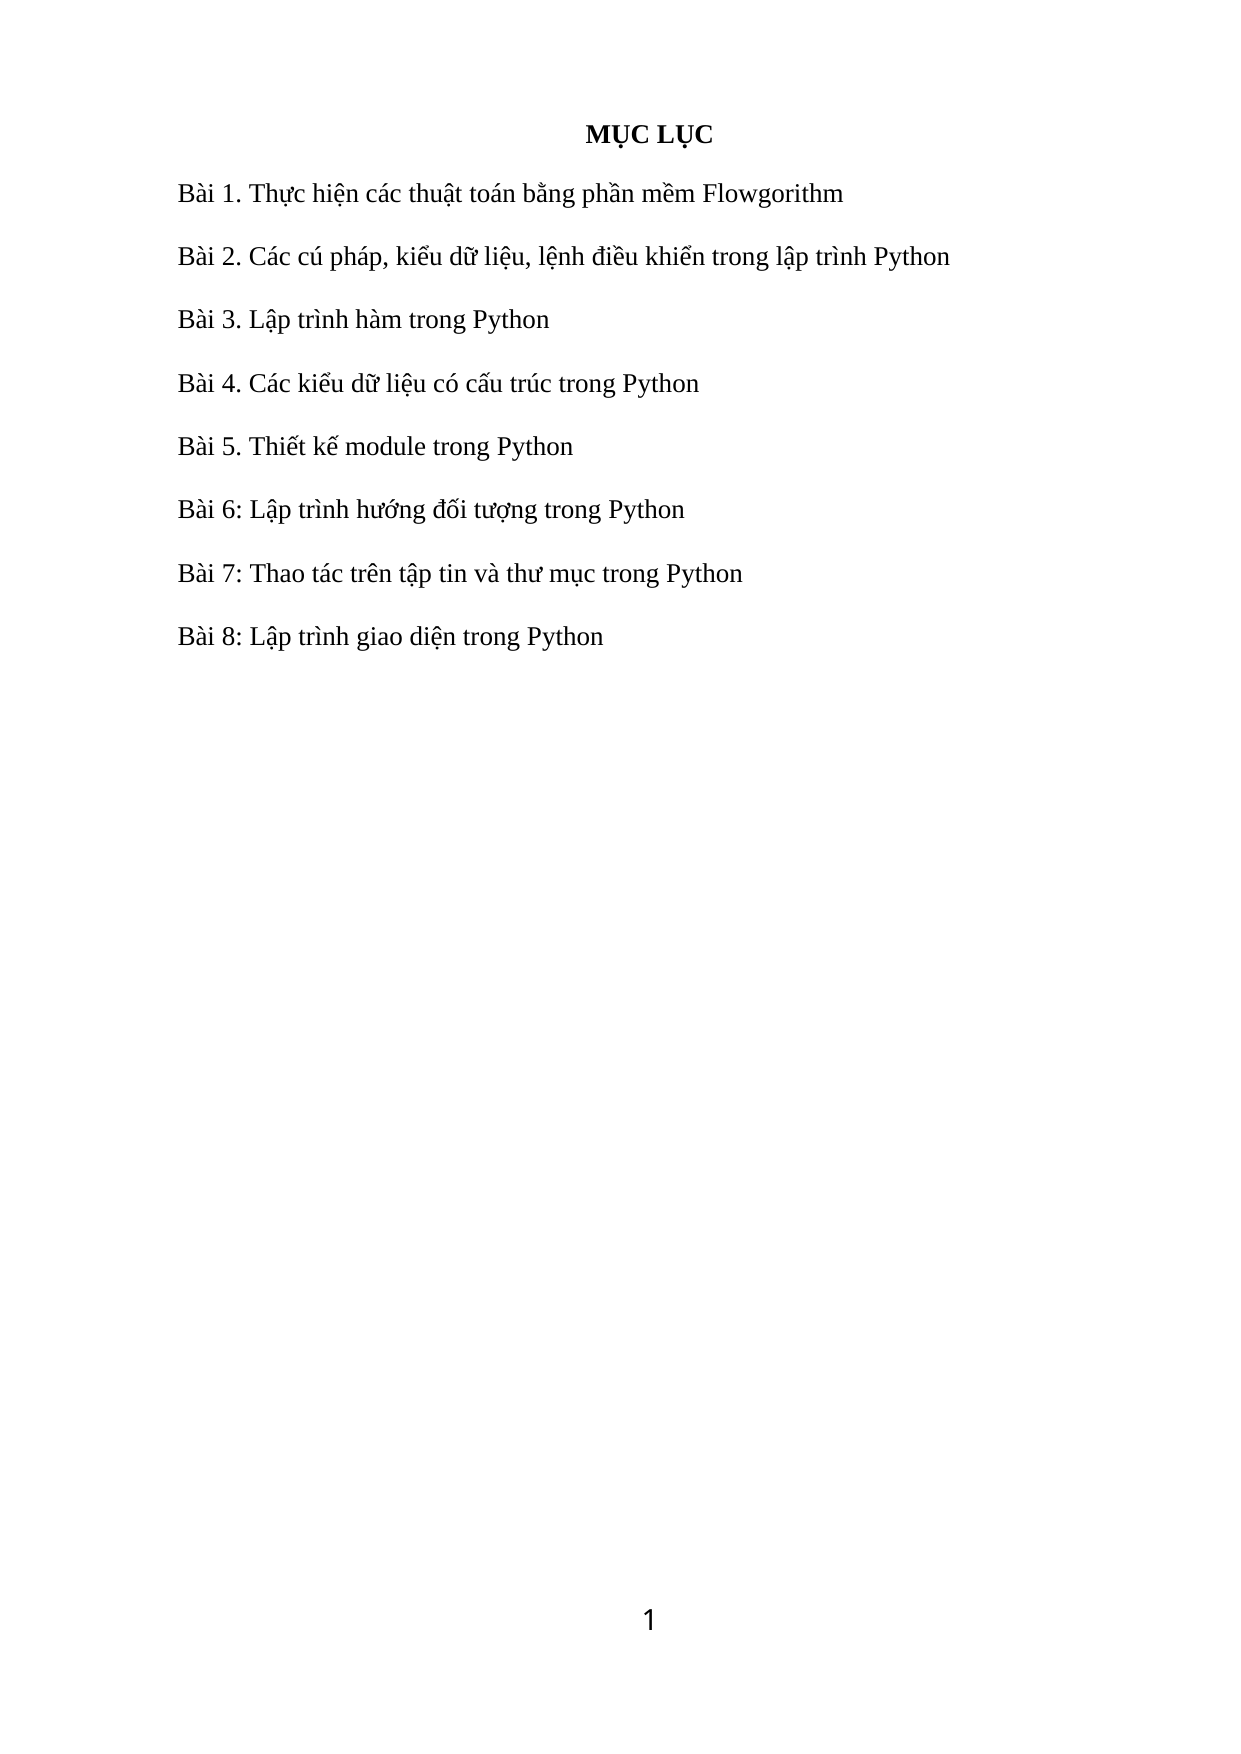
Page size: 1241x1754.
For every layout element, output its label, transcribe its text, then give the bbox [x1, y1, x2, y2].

text MỤC LỤC [177, 118, 1122, 149]
text Bài 3. Lập trình hàm trong Python [177, 303, 1122, 334]
text Bài 8: Lập trình giao diện trong Python [177, 620, 1122, 651]
text Bài 4. Các kiểu dữ liệu có cấu trúc trong Python [177, 367, 1122, 398]
text Bài 7: Thao tác trên tập tin và thư mục trong Python [177, 557, 1122, 588]
text Bài 2. Các cú pháp, kiểu dữ liệu, lệnh điều khiển trong lập trình Python [177, 240, 1122, 271]
text Bài 6: Lập trình hướng đối tượng trong Python [177, 493, 1122, 524]
text Bài 5. Thiết kế module trong Python [177, 430, 1122, 461]
text Bài 1. Thực hiện các thuật toán bằng phần mềm Flowgorithm [177, 177, 1122, 208]
